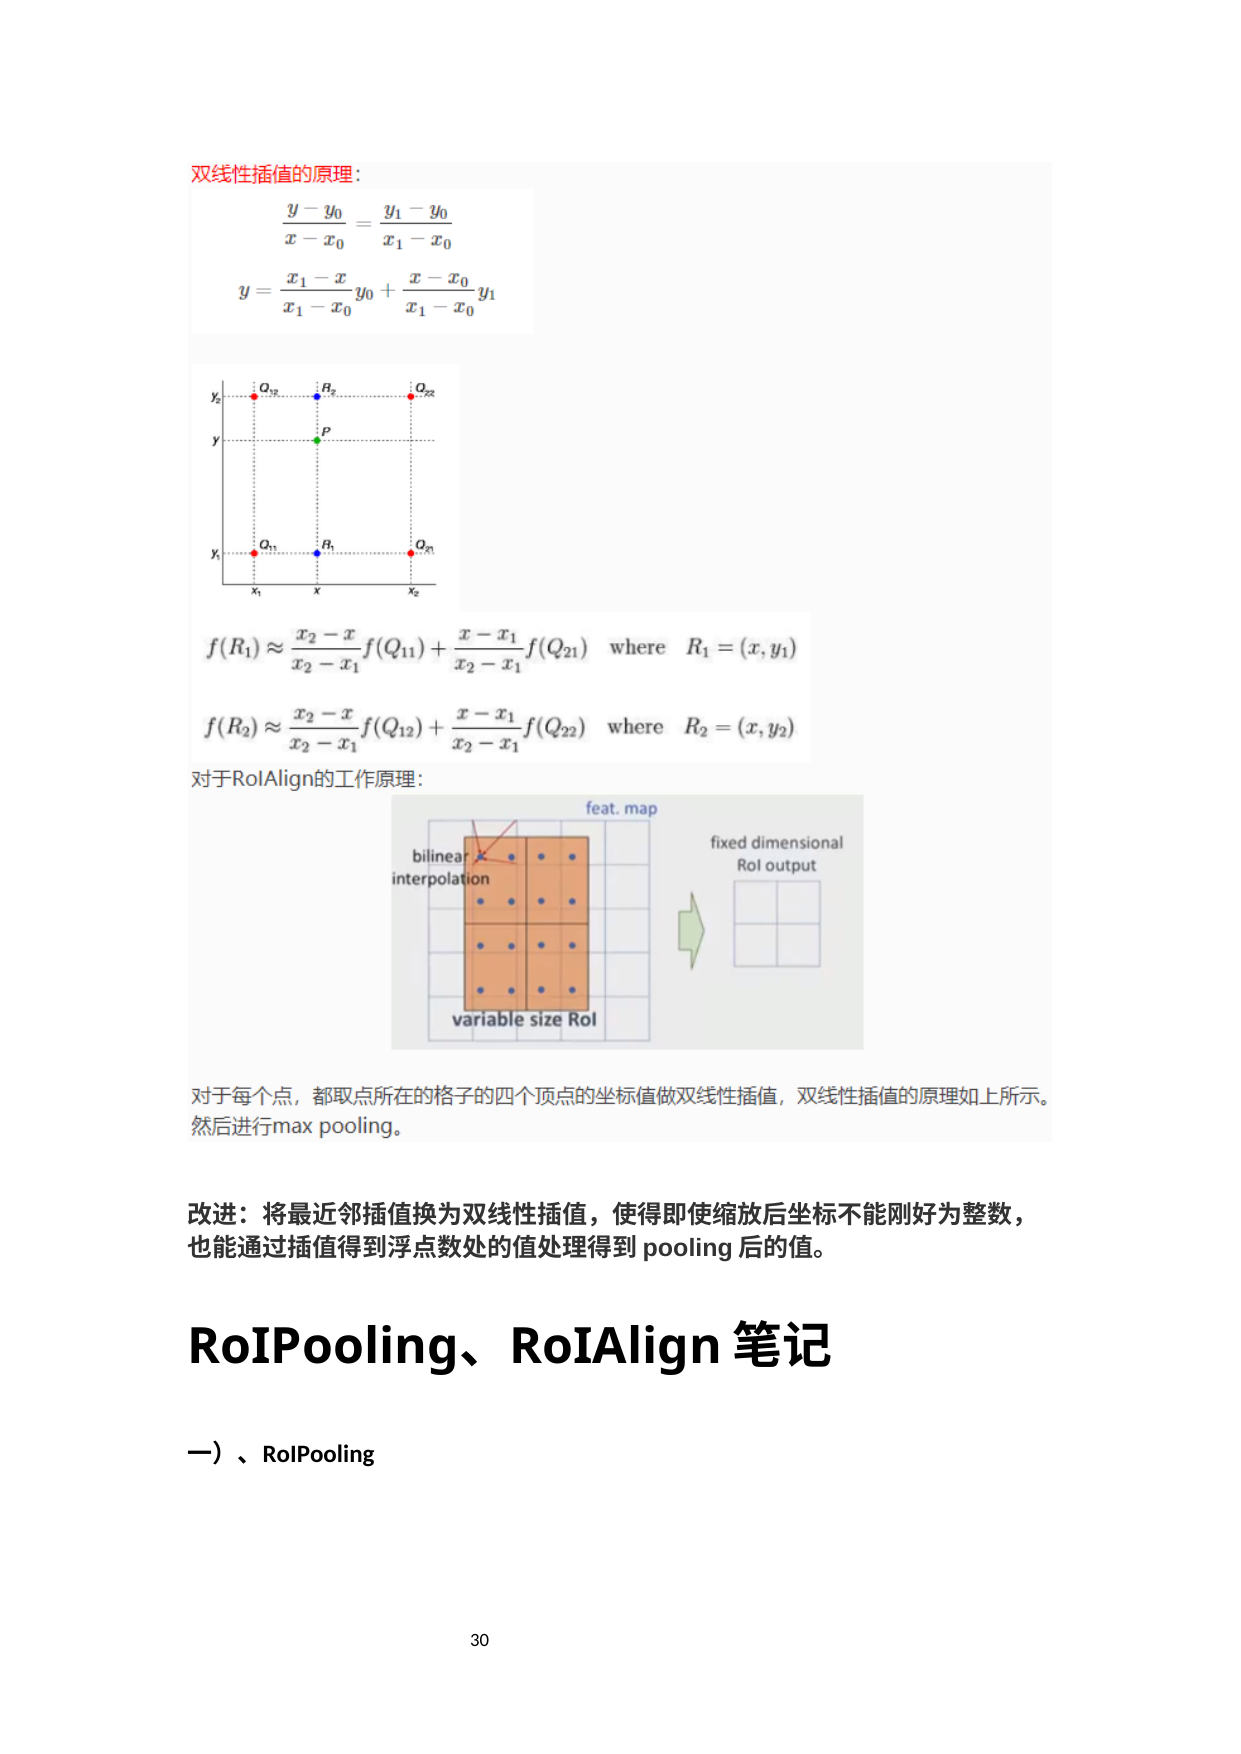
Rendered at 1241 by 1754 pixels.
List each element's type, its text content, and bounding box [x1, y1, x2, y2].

subtitle 改进：将最近邻插值换为双线性插值，使得即使缩放后坐标不能刚好为整数，也能通过插值得到浮点数处的值处理得到pooling后的值。 [187, 1199, 1053, 1264]
picture [187, 162, 1053, 1142]
text 一）、RoIPooling [187, 1419, 1053, 1484]
subtitle RoIPooling、RoIAlign笔记 [187, 1293, 1053, 1390]
